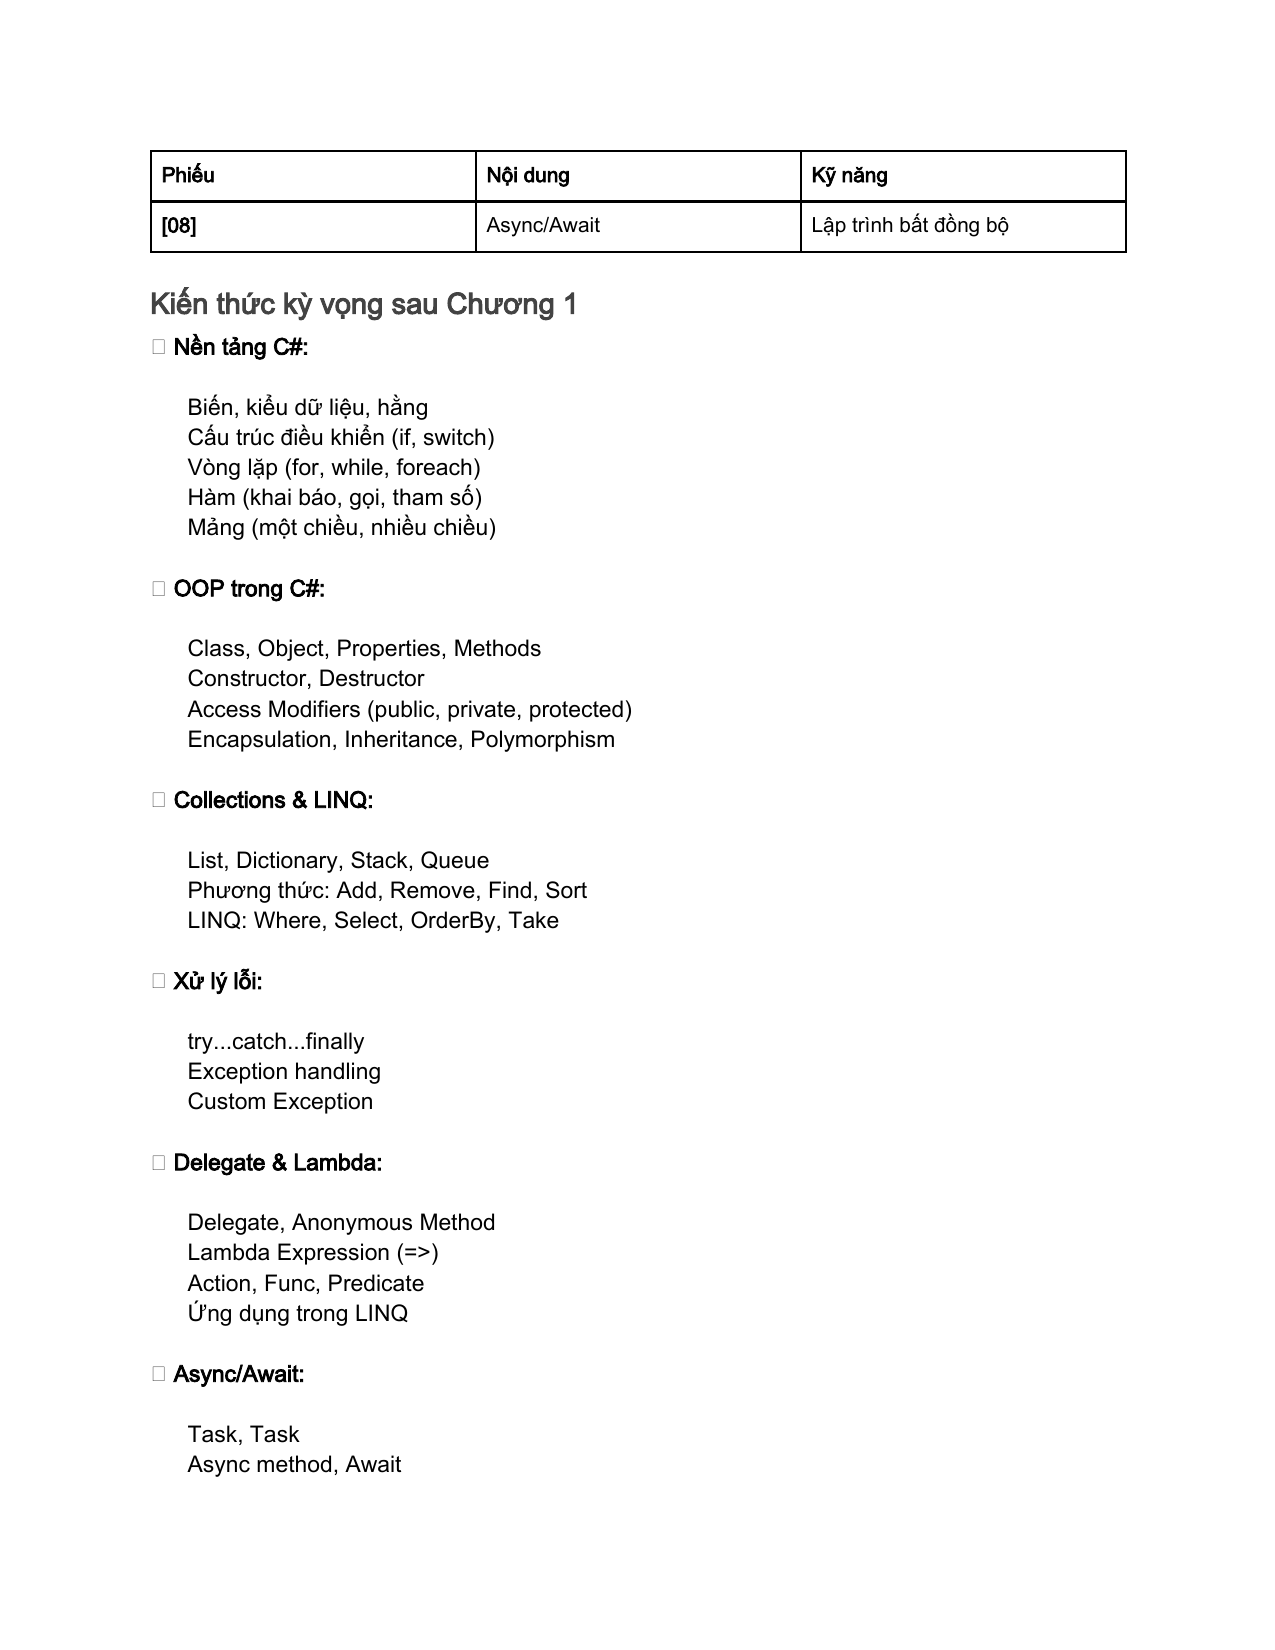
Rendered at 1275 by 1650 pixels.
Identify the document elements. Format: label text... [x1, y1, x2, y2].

text ✅ Delegate & Lambda: [150, 1149, 1125, 1175]
table_header Phiếu [152, 152, 475, 200]
text ✅ Collections & LINQ: [150, 786, 1125, 813]
table_cell [08] [152, 203, 475, 251]
list Phương thức: Add, Remove, Find, Sort [187, 877, 1125, 903]
list Encapsulation, Inheritance, Polymorphism [187, 726, 1125, 752]
list Action, Func, Predicate [187, 1269, 1125, 1296]
list Custom Exception [187, 1088, 1125, 1115]
list Access Modifiers (public, private, protected) [187, 696, 1125, 722]
list Task, Task [187, 1421, 1125, 1447]
list Class, Object, Properties, Methods [187, 635, 1125, 662]
list List, Dictionary, Stack, Queue [187, 847, 1125, 873]
subtitle Kiến thức kỳ vọng sau Chương 1 [150, 286, 1125, 320]
list Async method, Await [187, 1451, 1125, 1477]
text ✅ Nền tảng C#: [150, 333, 1125, 359]
list LINQ: Where, Select, OrderBy, Take [187, 907, 1125, 933]
list Delegate, Anonymous Method [187, 1209, 1125, 1236]
list Hàm (khai báo, gọi, tham số) [187, 484, 1125, 511]
list Biến, kiểu dữ liệu, hằng [187, 393, 1125, 420]
table_header Kỹ năng [802, 152, 1125, 200]
table_cell Lập trình bất đồng bộ [802, 203, 1125, 251]
list Mảng (một chiều, nhiều chiều) [187, 514, 1125, 541]
list Ứng dụng trong LINQ [187, 1300, 1125, 1326]
list Vòng lặp (for, while, foreach) [187, 454, 1125, 480]
text ✅ OOP trong C#: [150, 575, 1125, 601]
table_cell Async/Await [477, 203, 800, 251]
text ✅ Xử lý lỗi: [150, 967, 1125, 994]
table_header Nội dung [477, 152, 800, 200]
list Exception handling [187, 1058, 1125, 1084]
list Lambda Expression (=>) [187, 1239, 1125, 1266]
list Constructor, Destructor [187, 665, 1125, 692]
list try...catch...finally [187, 1028, 1125, 1054]
text ✅ Async/Await: [150, 1360, 1125, 1387]
list Cấu trúc điều khiển (if, switch) [187, 424, 1125, 450]
